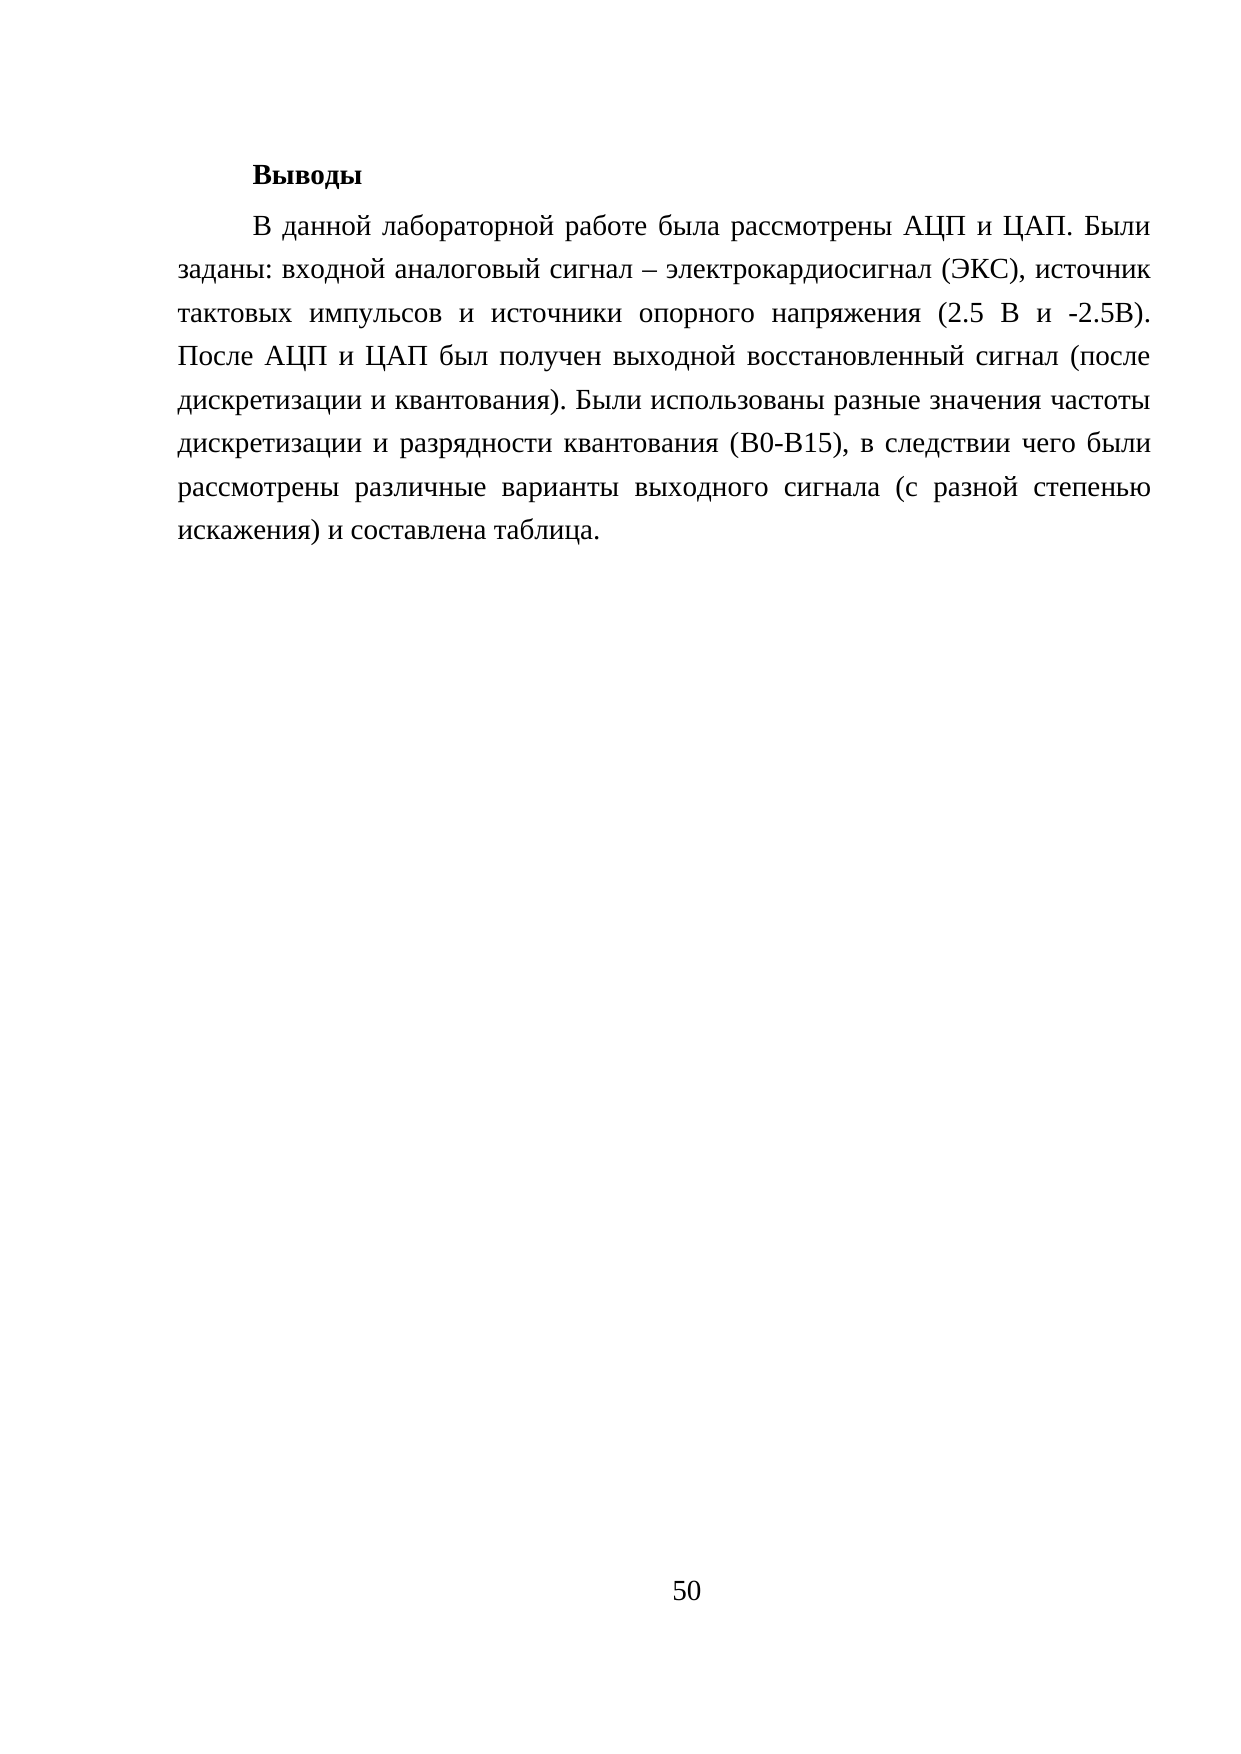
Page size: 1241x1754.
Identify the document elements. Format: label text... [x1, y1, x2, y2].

text Выводы [177, 157, 1152, 191]
text В данной лабораторной работе была рассмотрены АЦП и ЦАП. Были заданы: входной аналоговый сигнал – электрокардиосигнал (ЭКС), источник тактовых импульсов и источники опорного напряжения (2.5 В и -2.5В). После АЦП и ЦАП был получен выходной восстановленный сигнал (после дискретизации и квантования). Были использованы разные значения частоты дискретизации и разрядности квантования (B0-B15), в следствии чего были рассмотрены различные варианты выходного сигнала (с разной степенью искажения) и составлена таблица. [177, 208, 1152, 546]
